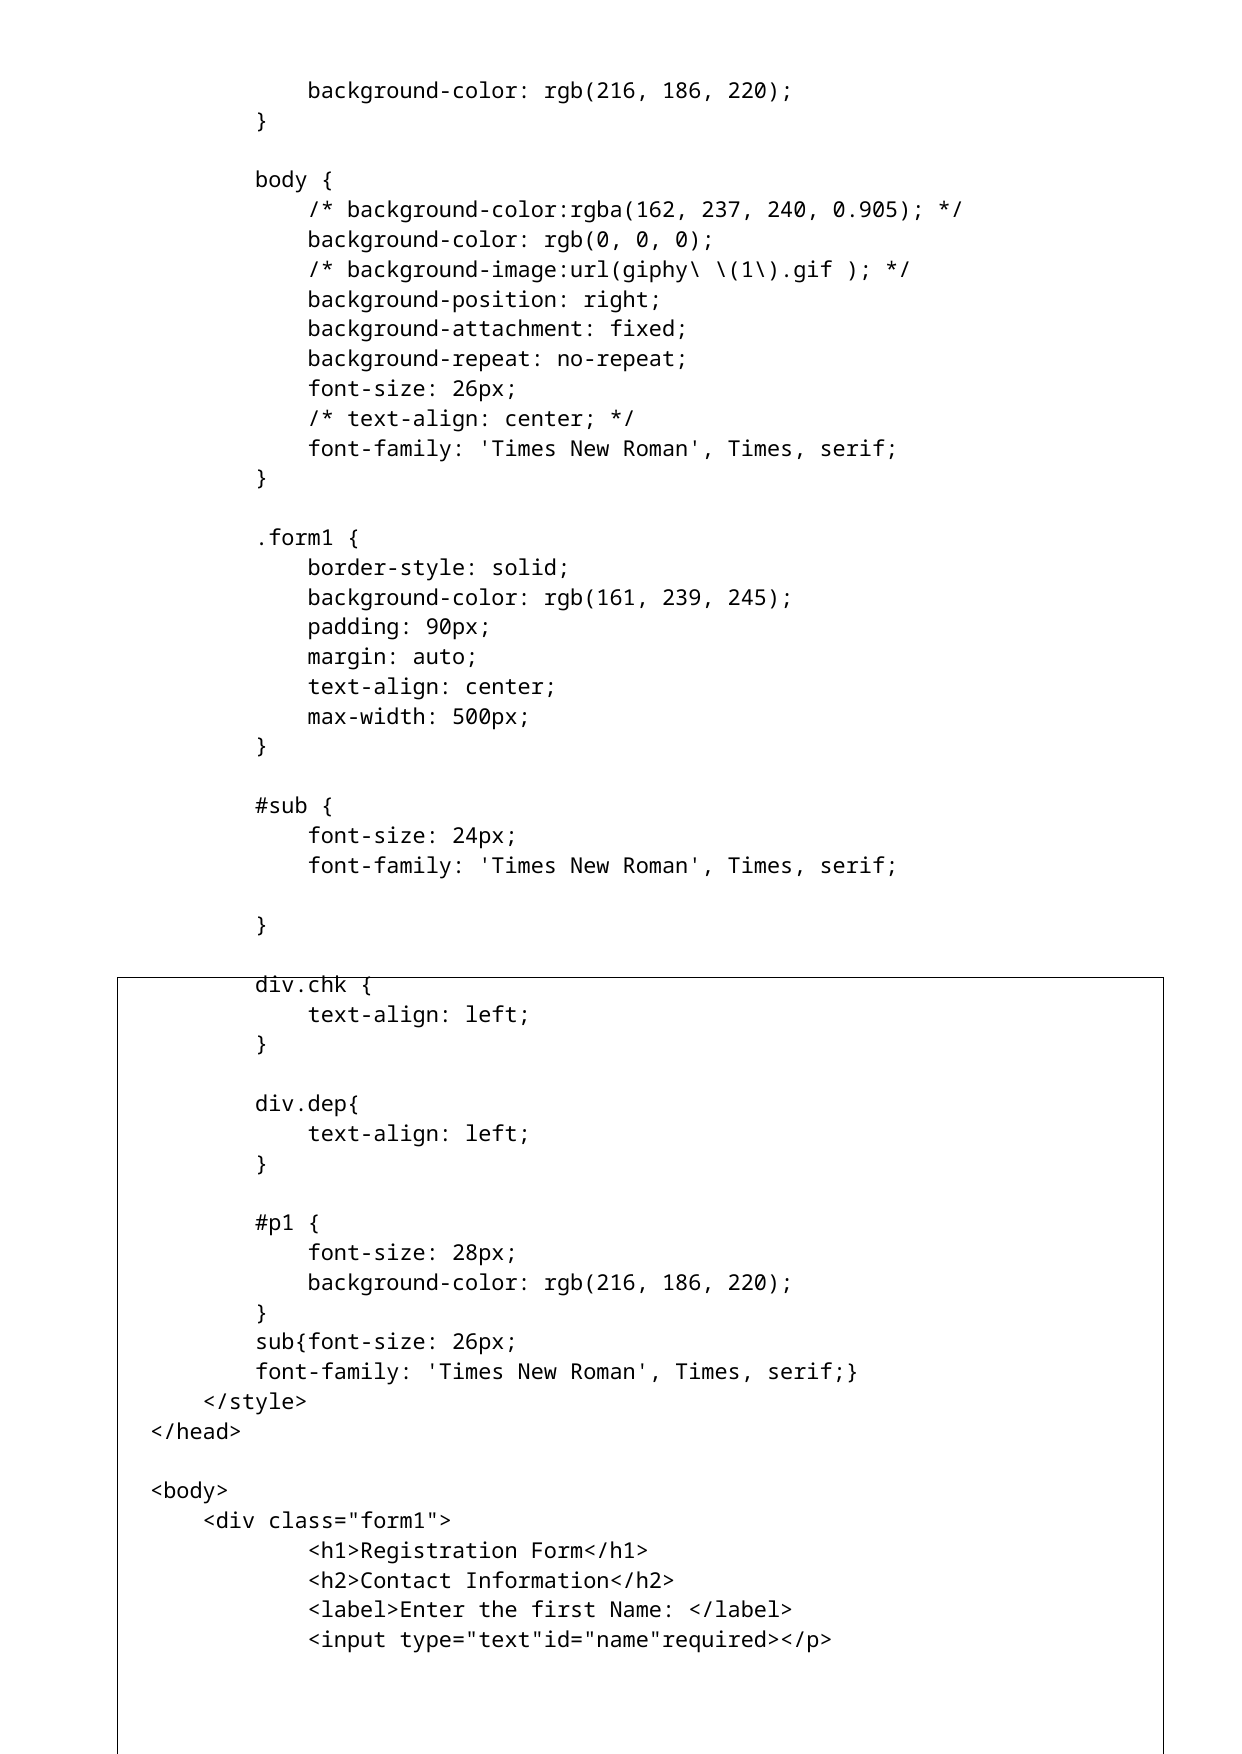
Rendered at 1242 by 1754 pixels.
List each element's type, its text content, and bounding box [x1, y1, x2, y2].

text background-repeat: no-repeat; [150, 343, 1157, 373]
text div.dep{ [150, 1088, 1157, 1118]
text background-color: rgb(0, 0, 0); [150, 224, 1157, 254]
text } [150, 462, 1157, 492]
text background-color: rgb(216, 186, 220); [150, 75, 1157, 105]
text padding: 90px; [150, 611, 1157, 641]
text margin: auto; [150, 641, 1157, 671]
text #p1 { [150, 1207, 1157, 1237]
text <div class="form1"> [150, 1505, 1157, 1535]
text text-align: left; [150, 998, 1157, 1028]
text <body> [150, 1475, 1157, 1505]
text background-attachment: fixed; [150, 313, 1157, 343]
text <label>Enter the first Name: </label> [150, 1594, 1157, 1624]
text } [150, 1296, 1157, 1326]
text sub{font-size: 26px; [150, 1326, 1157, 1356]
text /* text-align: center; */ [150, 403, 1157, 432]
text /* background-image:url(giphy\ \(1\).gif ); */ [150, 254, 1157, 283]
text /* background-color:rgba(162, 237, 240, 0.905); */ [150, 194, 1157, 224]
text font-size: 26px; [150, 373, 1157, 403]
text text-align: left; [150, 1118, 1157, 1147]
text <input type="text"id="name"required></p> [150, 1624, 1157, 1654]
text font-size: 24px; [150, 820, 1157, 849]
text } [150, 1147, 1157, 1177]
text text-align: center; [150, 671, 1157, 701]
text </style> [150, 1386, 1157, 1416]
text } [150, 1028, 1157, 1058]
text border-style: solid; [150, 552, 1157, 581]
text #sub { [150, 790, 1157, 820]
text .form1 { [150, 522, 1157, 552]
text max-width: 500px; [150, 701, 1157, 730]
text } [150, 730, 1157, 760]
text body { [150, 164, 1157, 194]
text background-color: rgb(161, 239, 245); [150, 581, 1157, 611]
text } [150, 909, 1157, 939]
text font-family: 'Times New Roman', Times, serif; [150, 849, 1157, 879]
text </head> [150, 1416, 1157, 1445]
text font-size: 28px; [150, 1237, 1157, 1267]
text div.chk { [150, 978, 1157, 998]
text } [150, 105, 1157, 134]
text background-color: rgb(216, 186, 220); [150, 1267, 1157, 1296]
text background-position: right; [150, 283, 1157, 313]
text font-family: 'Times New Roman', Times, serif; [150, 432, 1157, 462]
text <h2>Contact Information</h2> [150, 1564, 1157, 1594]
text <h1>Registration Form</h1> [150, 1535, 1157, 1564]
text font-family: 'Times New Roman', Times, serif;} [150, 1356, 1157, 1386]
